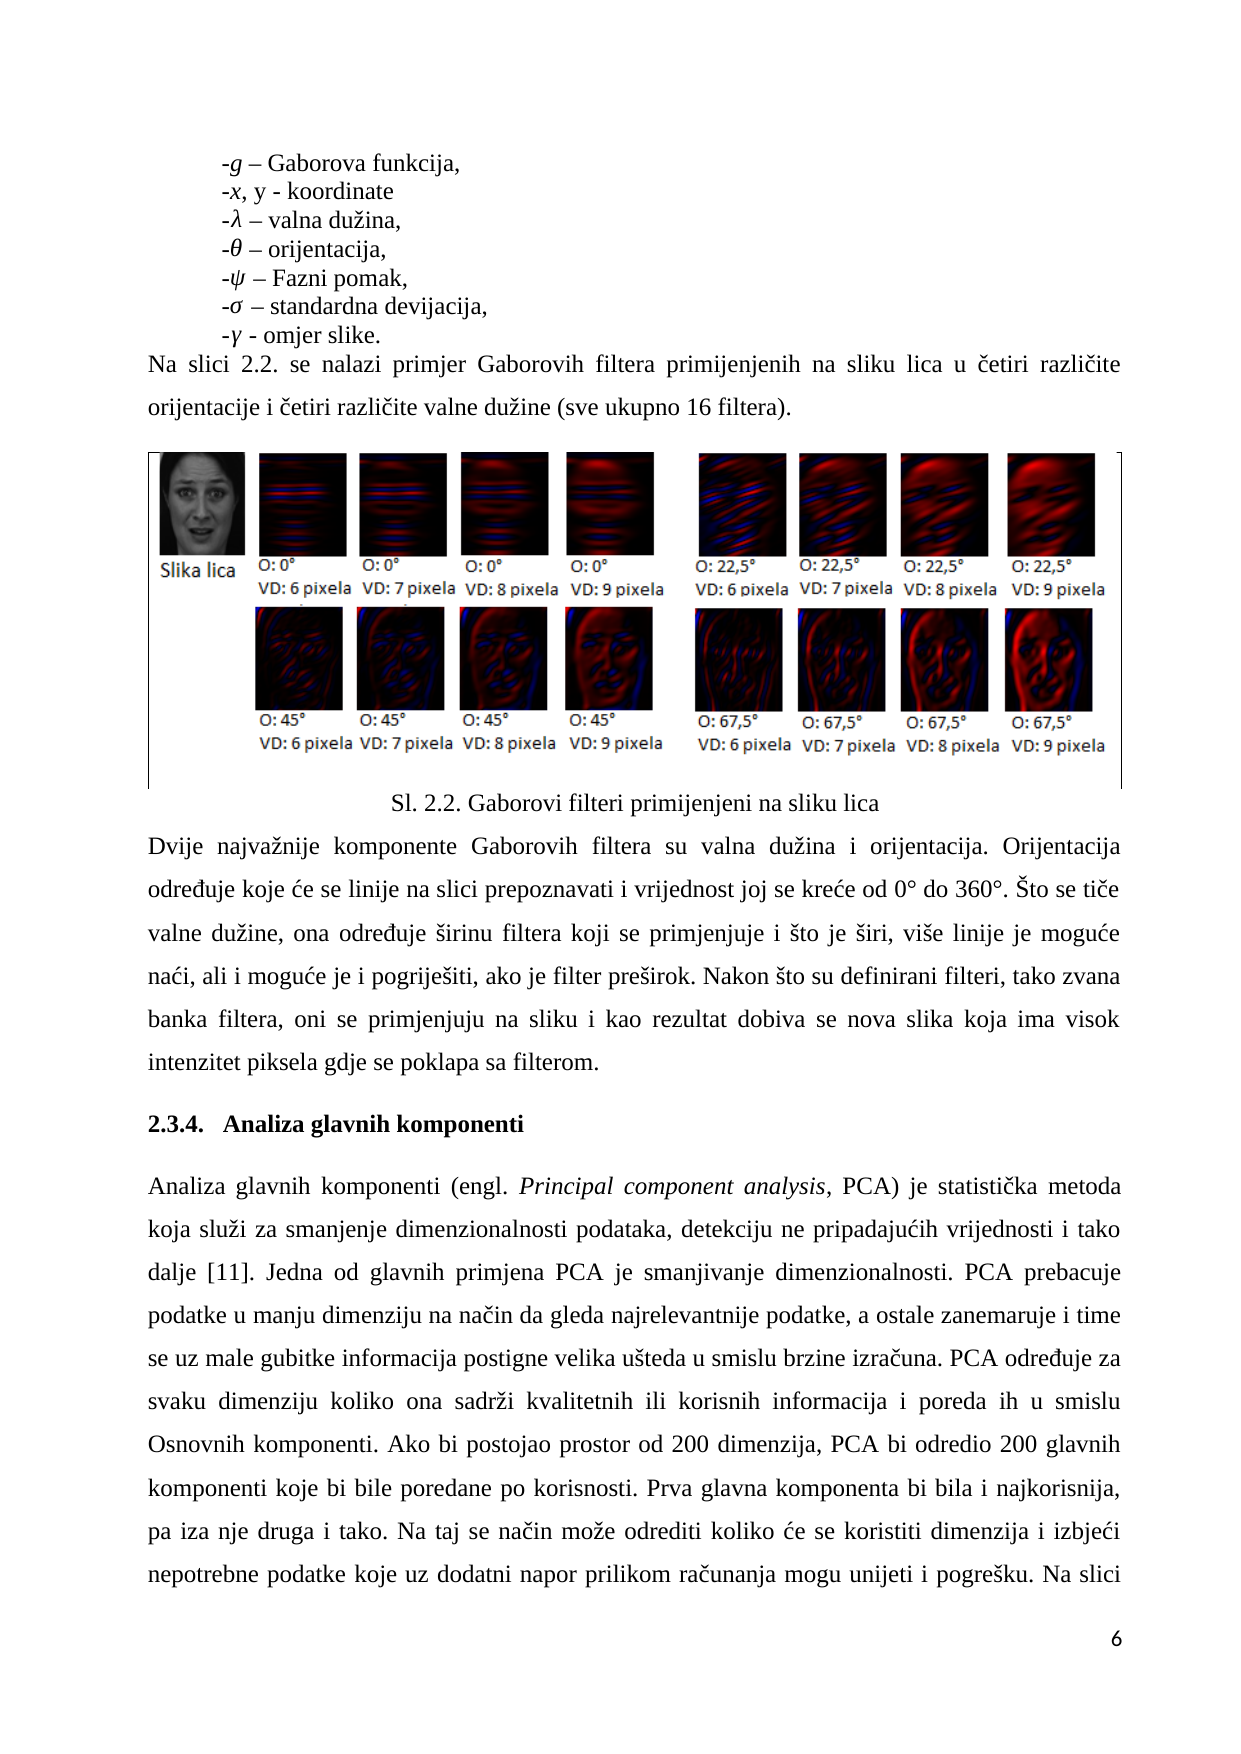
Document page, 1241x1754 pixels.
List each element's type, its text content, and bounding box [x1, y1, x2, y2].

text - – Fazni pomak, [148, 263, 1122, 291]
text - – valna dužina, [148, 205, 1122, 234]
table_header [149, 453, 1121, 788]
picture [159, 452, 1117, 775]
table_cell Sl. 2.2. Gaborovi filteri primijenjeni na sliku lica [148, 789, 1122, 831]
text Analiza glavnih komponenti [148, 1109, 1122, 1138]
text - – orijentacija, [148, 234, 1122, 263]
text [148, 1171, 1122, 1588]
text - - omjer slike. [148, 320, 1122, 349]
text Dvije najvažnije komponente Gaborovih filtera su valna dužina i orijentacija. Orijentacija određuje koje će se linije na slici prepoznavati i vrijednost joj se kreće od 0° do 360°. Što se tiče valne dužine, ona određuje širinu filtera koji se primjenjuje i što je širi, više linije je moguće naći, ali i moguće je i pogriješiti, ako je filter preširok. Nakon što su definirani filteri, tako zvana banka filtera, oni se primjenjuju na sliku i kao rezultat dobiva se nova slika koja ima visok intenzitet piksela gdje se poklapa sa filterom. [148, 831, 1122, 1076]
text -g – Gaborova funkcija, [148, 148, 1122, 176]
text -x, y - koordinate [148, 176, 1122, 205]
text - – standardna devijacija, [148, 291, 1122, 320]
text Na slici 2.2. se nalazi primjer Gaborovih filtera primijenjenih na sliku lica u četiri različite orijentacije i četiri različite valne dužine (sve ukupno 16 filtera). [148, 349, 1122, 421]
